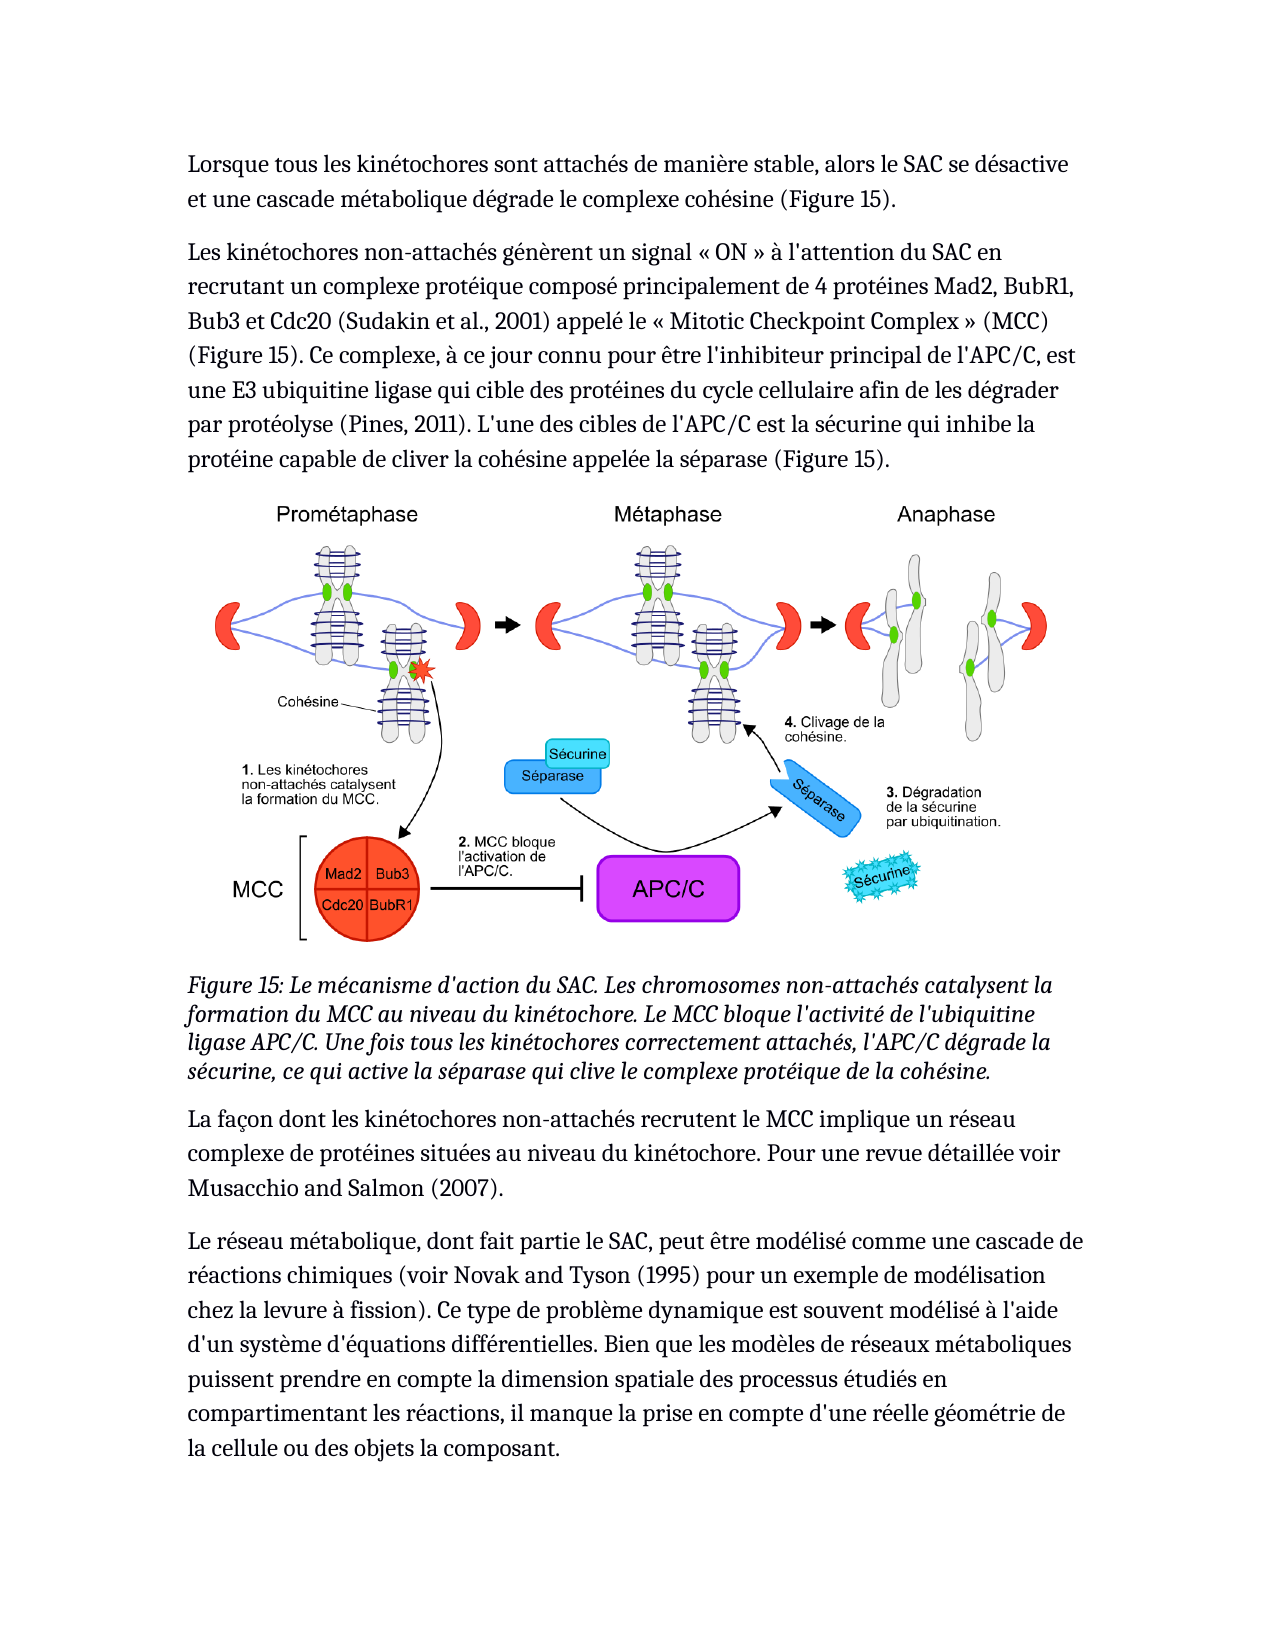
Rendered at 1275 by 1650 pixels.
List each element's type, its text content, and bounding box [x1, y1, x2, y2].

text Figure 15: Le mécanisme d'action du SAC. Les chromosomes non-attachés catalysent la formation du MCC au niveau du kinétochore. Le MCC bloque l'activité de l'ubiquitine ligase APC/C. Une fois tous les kinétochores correctement attachés, l'APC/C dégrade la sécurine, ce qui active la séparase qui clive le complexe protéique de la cohésine. [187, 971, 1087, 1086]
text Les kinétochores non-attachés génèrent un signal « ON » à l'attention du SAC en recrutant un complexe protéique composé principalement de 4 protéines Mad2, BubR1, Bub3 et Cdc20 (Sudakin et al., 2001) appelé le « Mitotic Checkpoint Complex » (MCC) (Figure 15). Ce complexe, à ce jour connu pour être l'inhibiteur principal de l'APC/C, est une E3 ubiquitine ligase qui cible des protéines du cycle cellulaire afin de les dégrader par protéolyse (Pines, 2011). L'une des cibles de l'APC/C est la sécurine qui inhibe la protéine capable de cliver la cohésine appelée la séparase (Figure 15). [187, 238, 1087, 473]
text Lorsque tous les kinétochores sont attachés de manière stable, alors le SAC se désactive et une cascade métabolique dégrade le complexe cohésine (Figure 15). [187, 150, 1087, 213]
text La façon dont les kinétochores non-attachés recrutent le MCC implique un réseau complexe de protéines situées au niveau du kinétochore. Pour une revue détaillée voir Musacchio and Salmon (2007). [187, 1104, 1087, 1202]
picture [206, 497, 1055, 950]
text Le réseau métabolique, dont fait partie le SAC, peut être modélisé comme une cascade de réactions chimiques (voir Novak and Tyson (1995) pour un exemple de modélisation chez la levure à fission). Ce type de problème dynamique est souvent modélisé à l'aide d'un système d'équations différentielles. Bien que les modèles de réseaux métaboliques puissent prendre en compte la dimension spatiale des processus étudiés en compartimentant les réactions, il manque la prise en compte d'une réelle géométrie de la cellule ou des objets la composant. [187, 1227, 1087, 1462]
